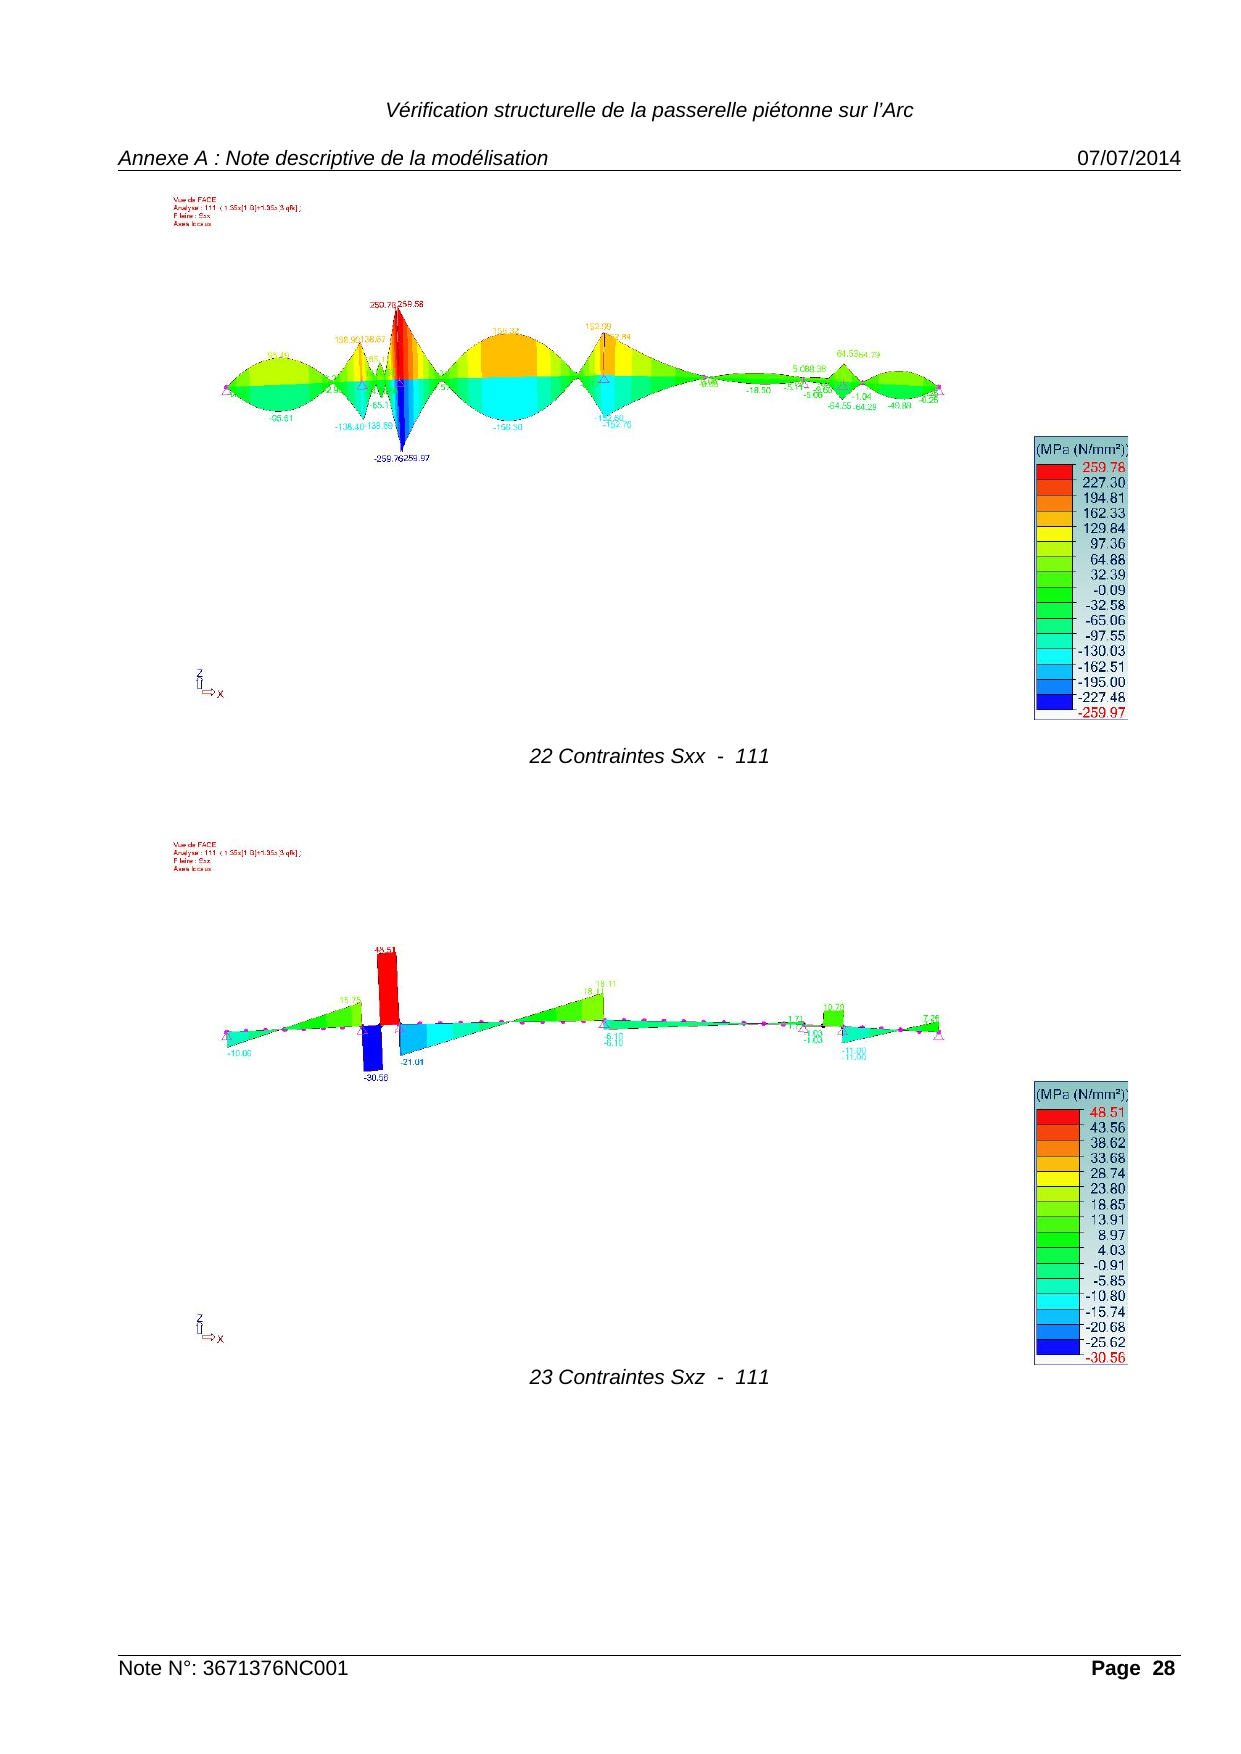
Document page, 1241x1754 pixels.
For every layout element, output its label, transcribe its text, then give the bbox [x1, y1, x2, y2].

text 23 Contraintes Sxz - 111 [118, 1229, 1181, 1389]
text 22 Contraintes Sxx - 111 [118, 744, 1181, 768]
